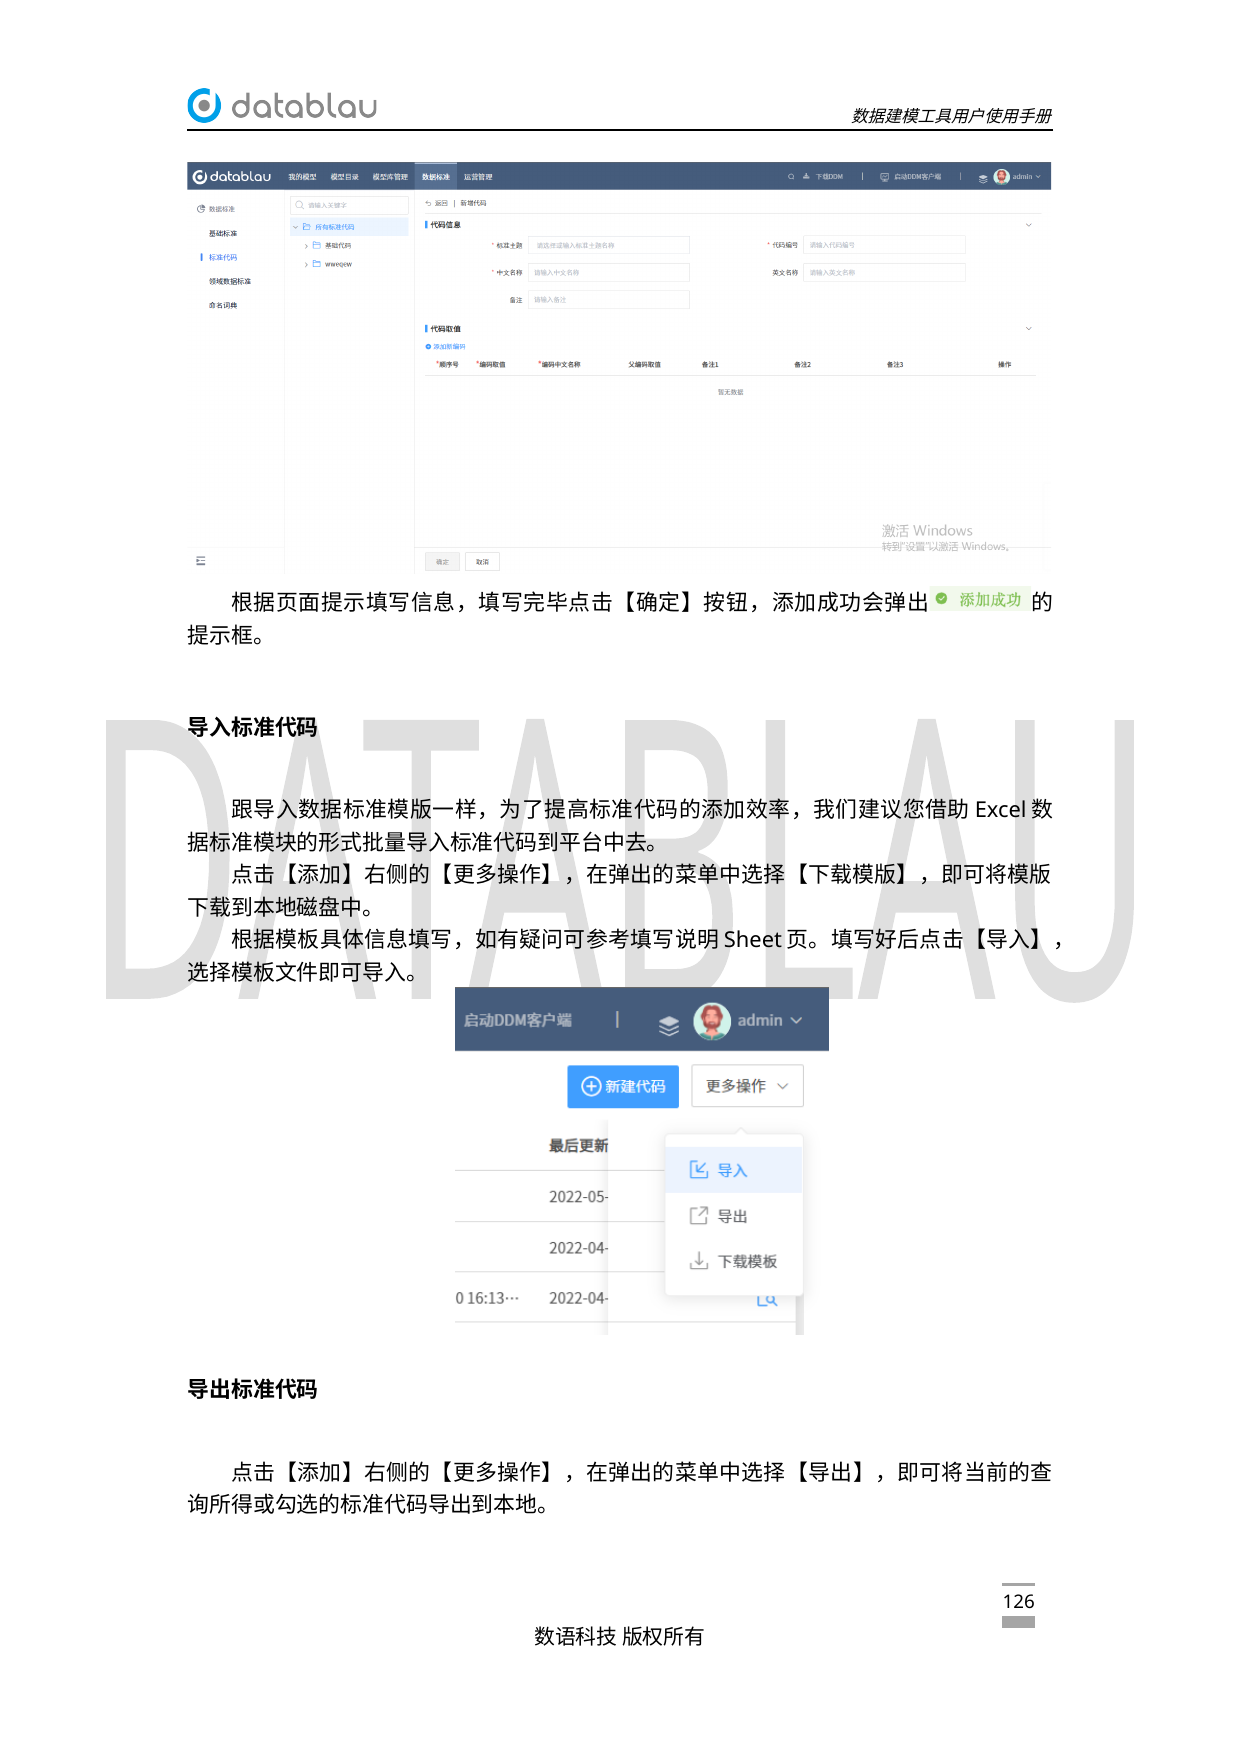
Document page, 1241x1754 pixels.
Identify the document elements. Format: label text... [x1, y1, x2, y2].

picture [929, 586, 1032, 611]
text 根据页面提示填写信息，填写完毕点击【确定】按钮，添加成功会弹出的提示框。 [187, 585, 1053, 650]
text 点击【添加】右侧的【更多操作】，在弹出的菜单中选择【导出】，即可将当前的查询所得或勾选的标准代码导出到本地。 [187, 1454, 1053, 1519]
subtitle 导入标准代码 [187, 709, 1053, 742]
subtitle 导出标准代码 [187, 1372, 1053, 1404]
picture [187, 112, 197, 123]
text 根据模板具体信息填写，如有疑问可参考填写说明Sheet页。填写好后点击【导入】，选择模板文件即可导入。 [187, 922, 1053, 987]
picture [187, 88, 198, 99]
picture [455, 987, 829, 1335]
picture [187, 162, 1052, 574]
text 跟导入数据标准模版一样，为了提高标准代码的添加效率，我们建议您借助Excel数据标准模块的形式批量导入标准代码到平台中去。 [187, 792, 1053, 857]
text 点击【添加】右侧的【更多操作】，在弹出的菜单中选择【下载模版】，即可将模版下载到本地磁盘中。 [187, 857, 1053, 922]
picture [193, 88, 377, 123]
